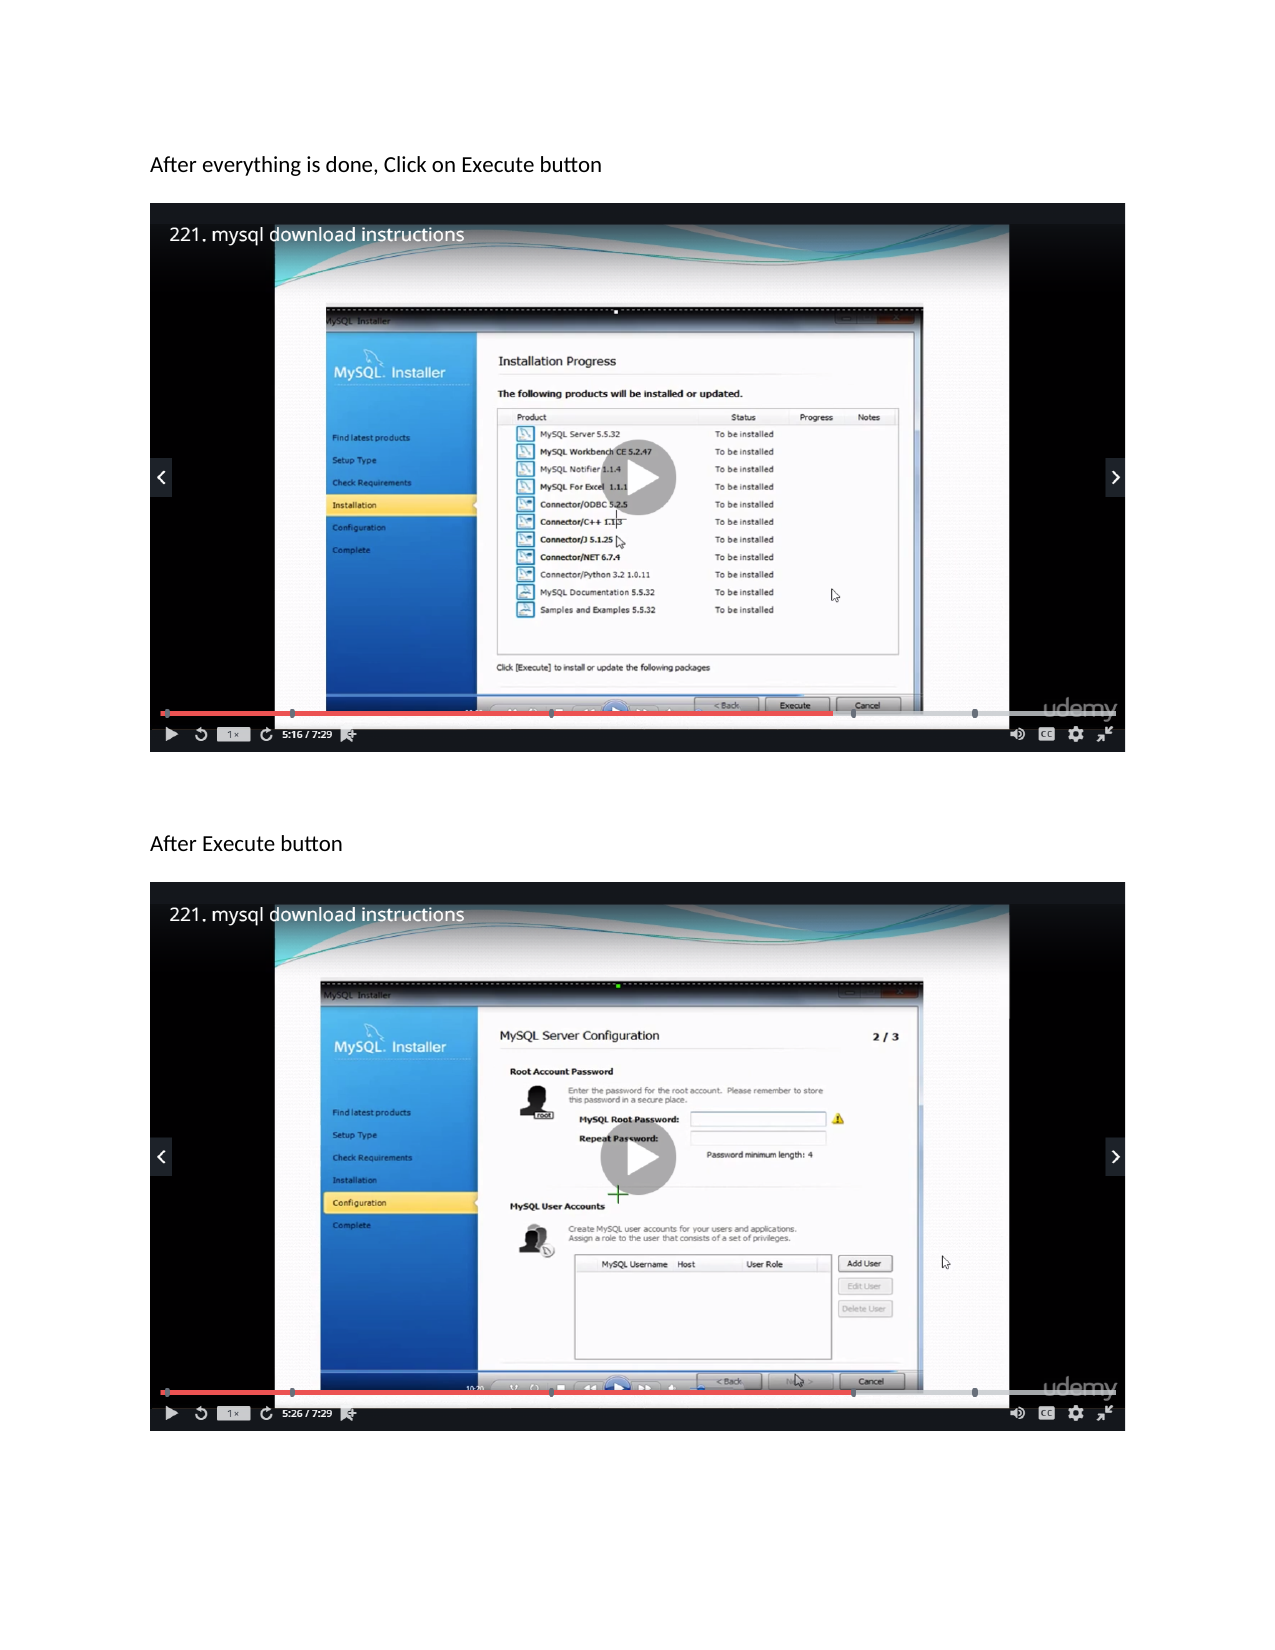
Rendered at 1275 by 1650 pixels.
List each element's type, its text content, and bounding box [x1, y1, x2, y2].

text After Execute button [150, 829, 1125, 857]
picture [150, 203, 1125, 752]
picture [150, 882, 1125, 1431]
text After everything is done, Click on Execute button [150, 150, 1125, 178]
